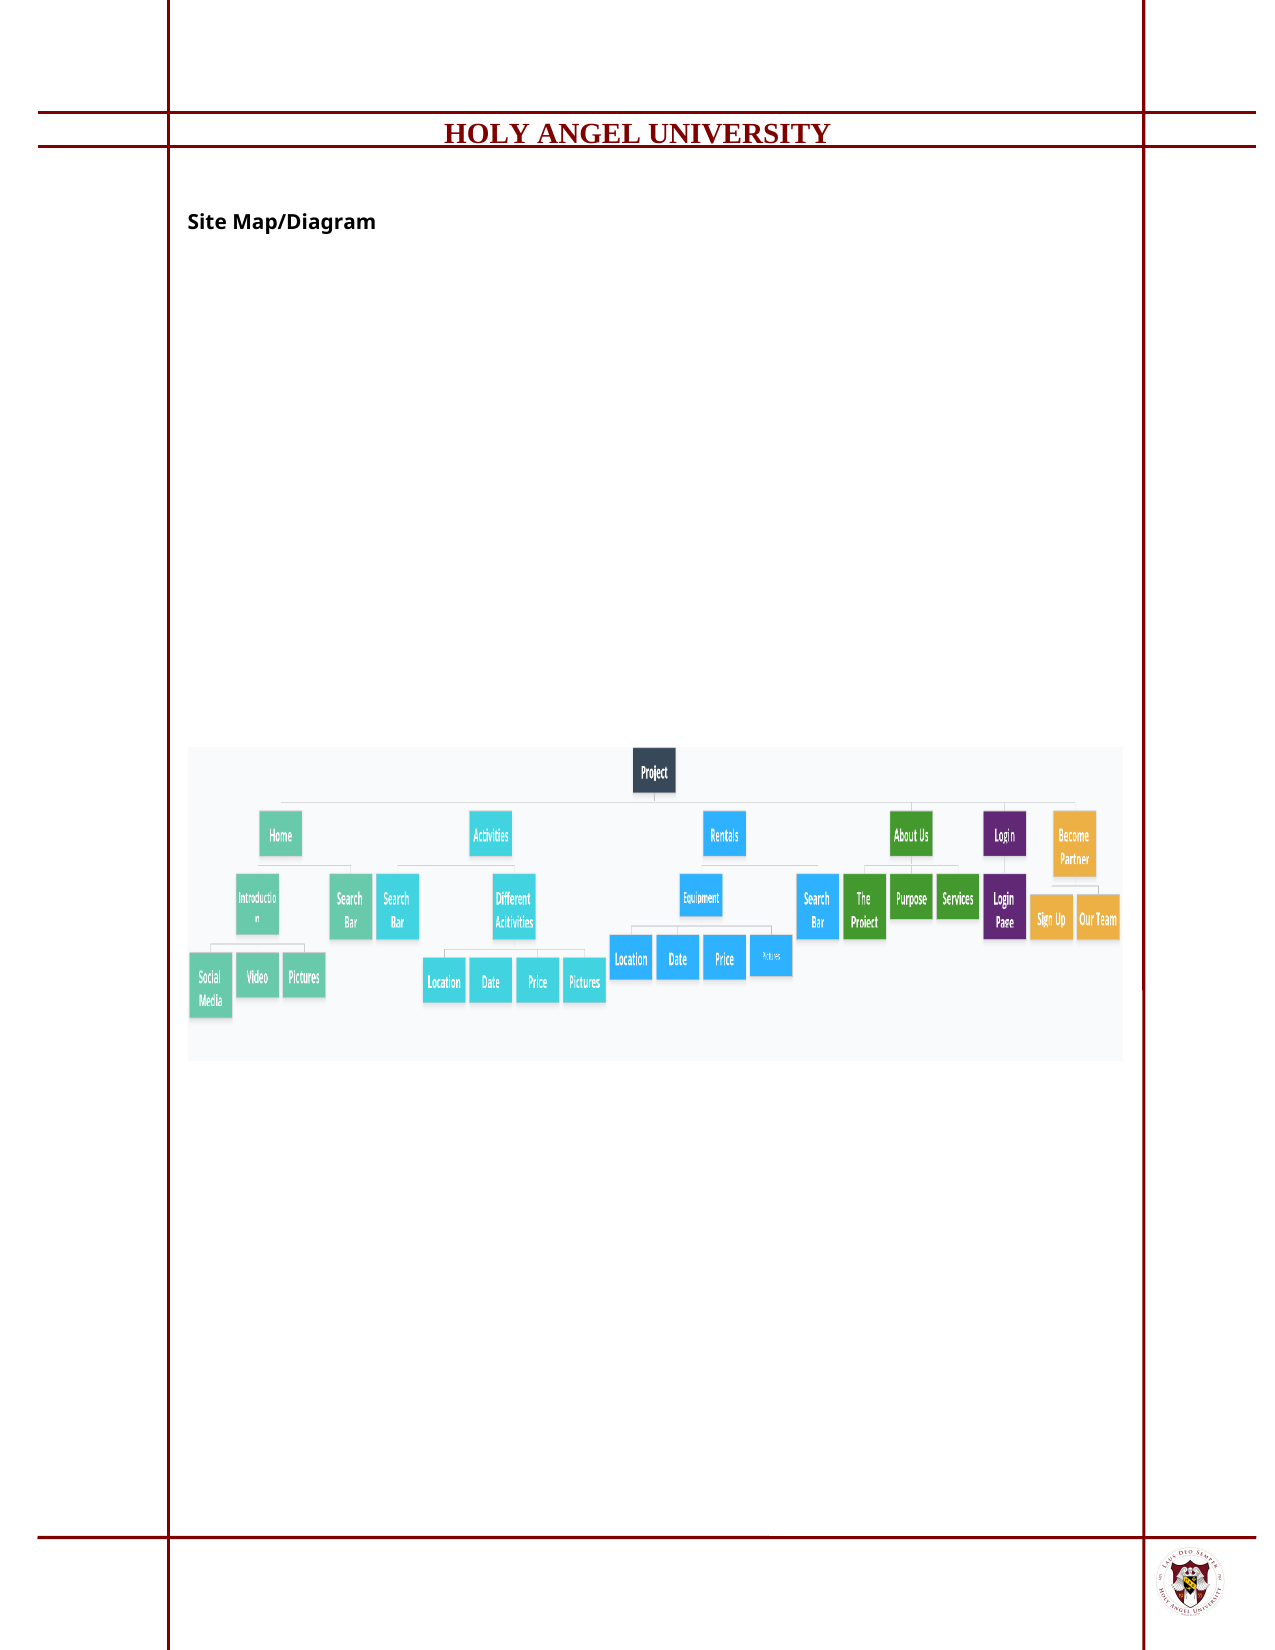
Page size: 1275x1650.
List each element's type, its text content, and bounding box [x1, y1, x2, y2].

text Site Map/Diagram [187, 207, 1125, 235]
picture [1146, 1541, 1234, 1624]
picture [187, 747, 1123, 1061]
